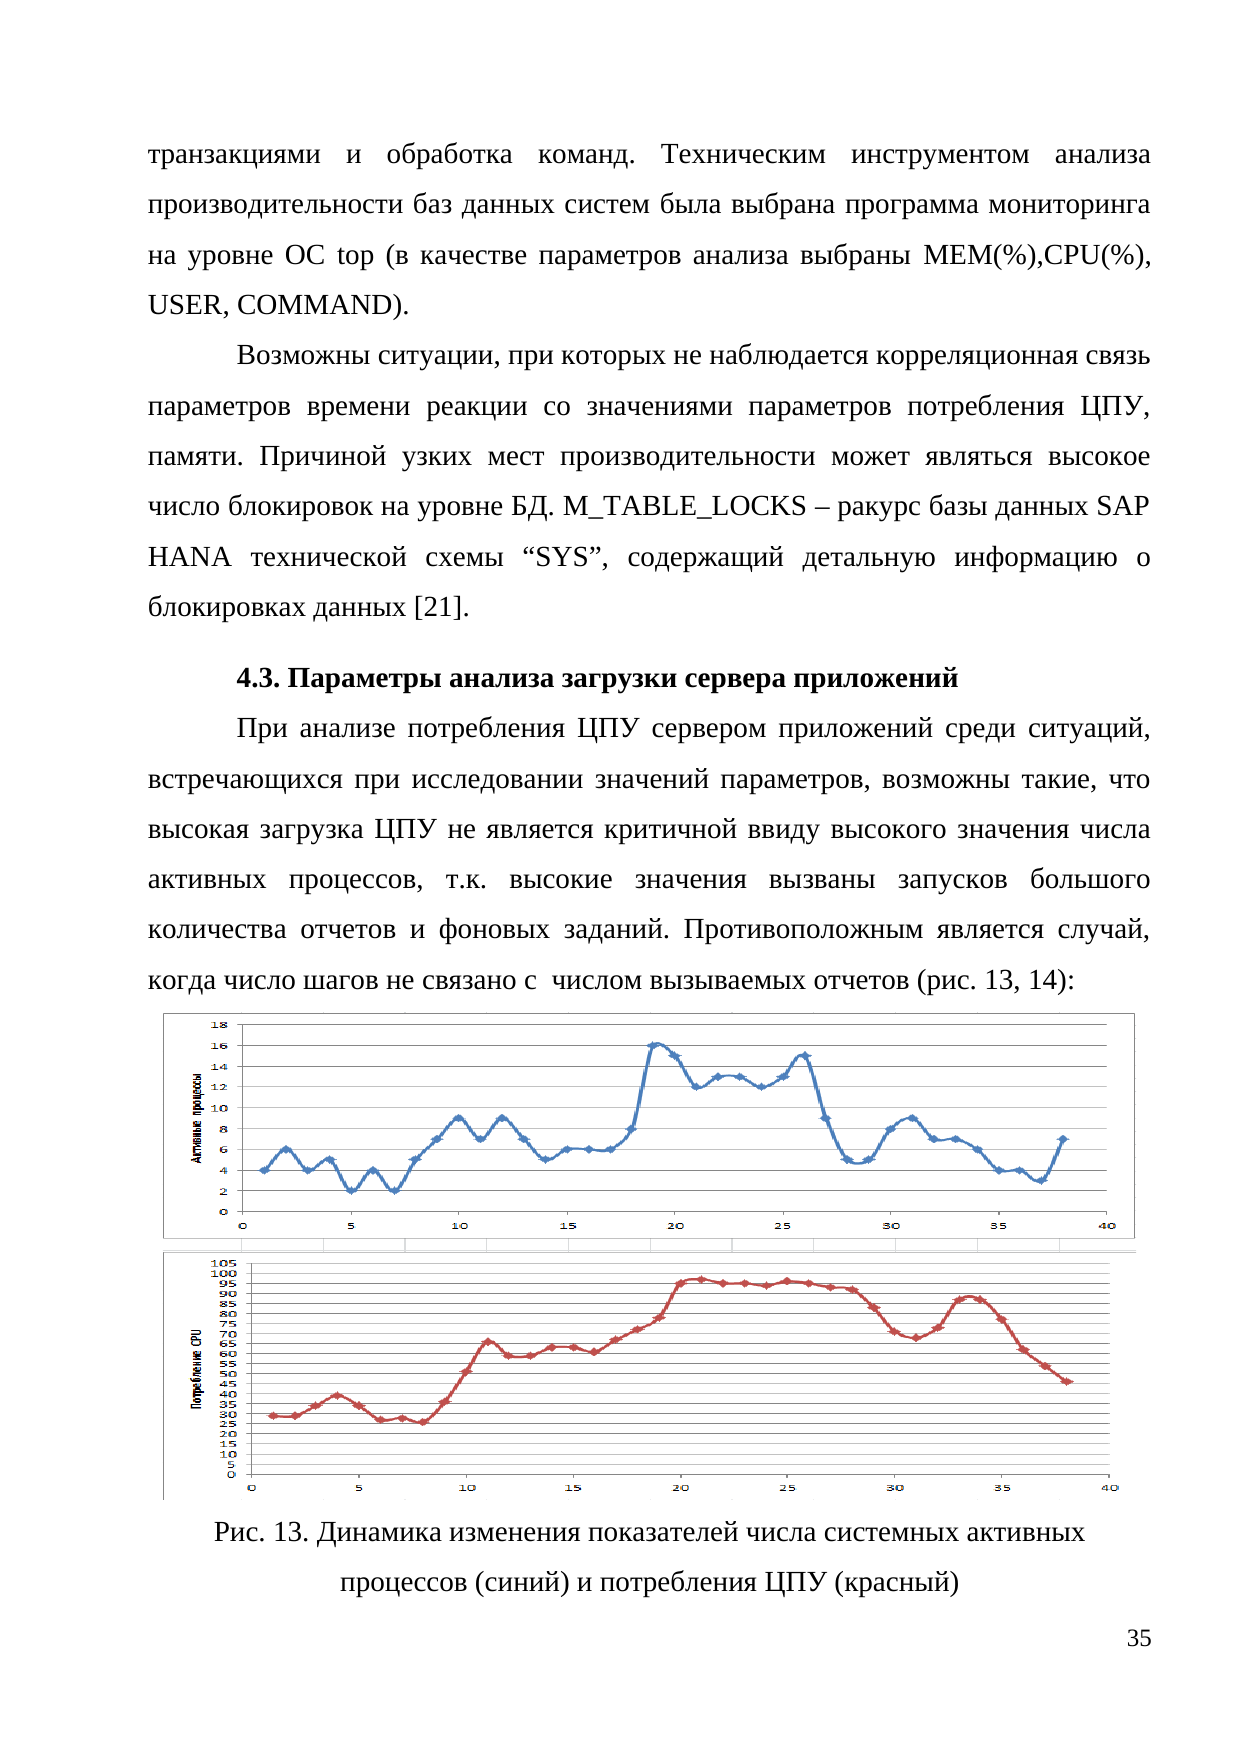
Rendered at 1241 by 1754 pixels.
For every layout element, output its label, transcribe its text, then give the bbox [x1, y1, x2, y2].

picture [162, 1012, 1137, 1500]
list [148, 136, 1152, 321]
text Рис. 13. Динамика изменения показателей числа системных активных процессов (синий) и потребления ЦПУ (красный) [148, 1514, 1152, 1598]
subtitle 4.3. Параметры анализа загрузки сервера приложений [148, 660, 1152, 694]
text При анализе потребления ЦПУ сервером приложений среди ситуаций, встречающихся при исследовании значений параметров, возможны такие, что высокая загрузка ЦПУ не является критичной ввиду высокого значения числа активных процессов, т.к. высокие значения вызваны запусков большого количества отчетов и фоновых заданий. Противоположным является случай, когда число шагов не связано с числом вызываемых отчетов (рис. 13, 14): [148, 710, 1152, 996]
list Возможны ситуации, при которых не наблюдается корреляционная связь параметров времени реакции со значениями параметров потребления ЦПУ, памяти. Причиной узких мест производительности может являться высокое число блокировок на уровне БД. M_TABLE_LOCKS – ракурс базы данных SAP HANA технической схемы “SYS”, содержащий детальную информацию о блокировках данных [21]. [148, 337, 1152, 622]
